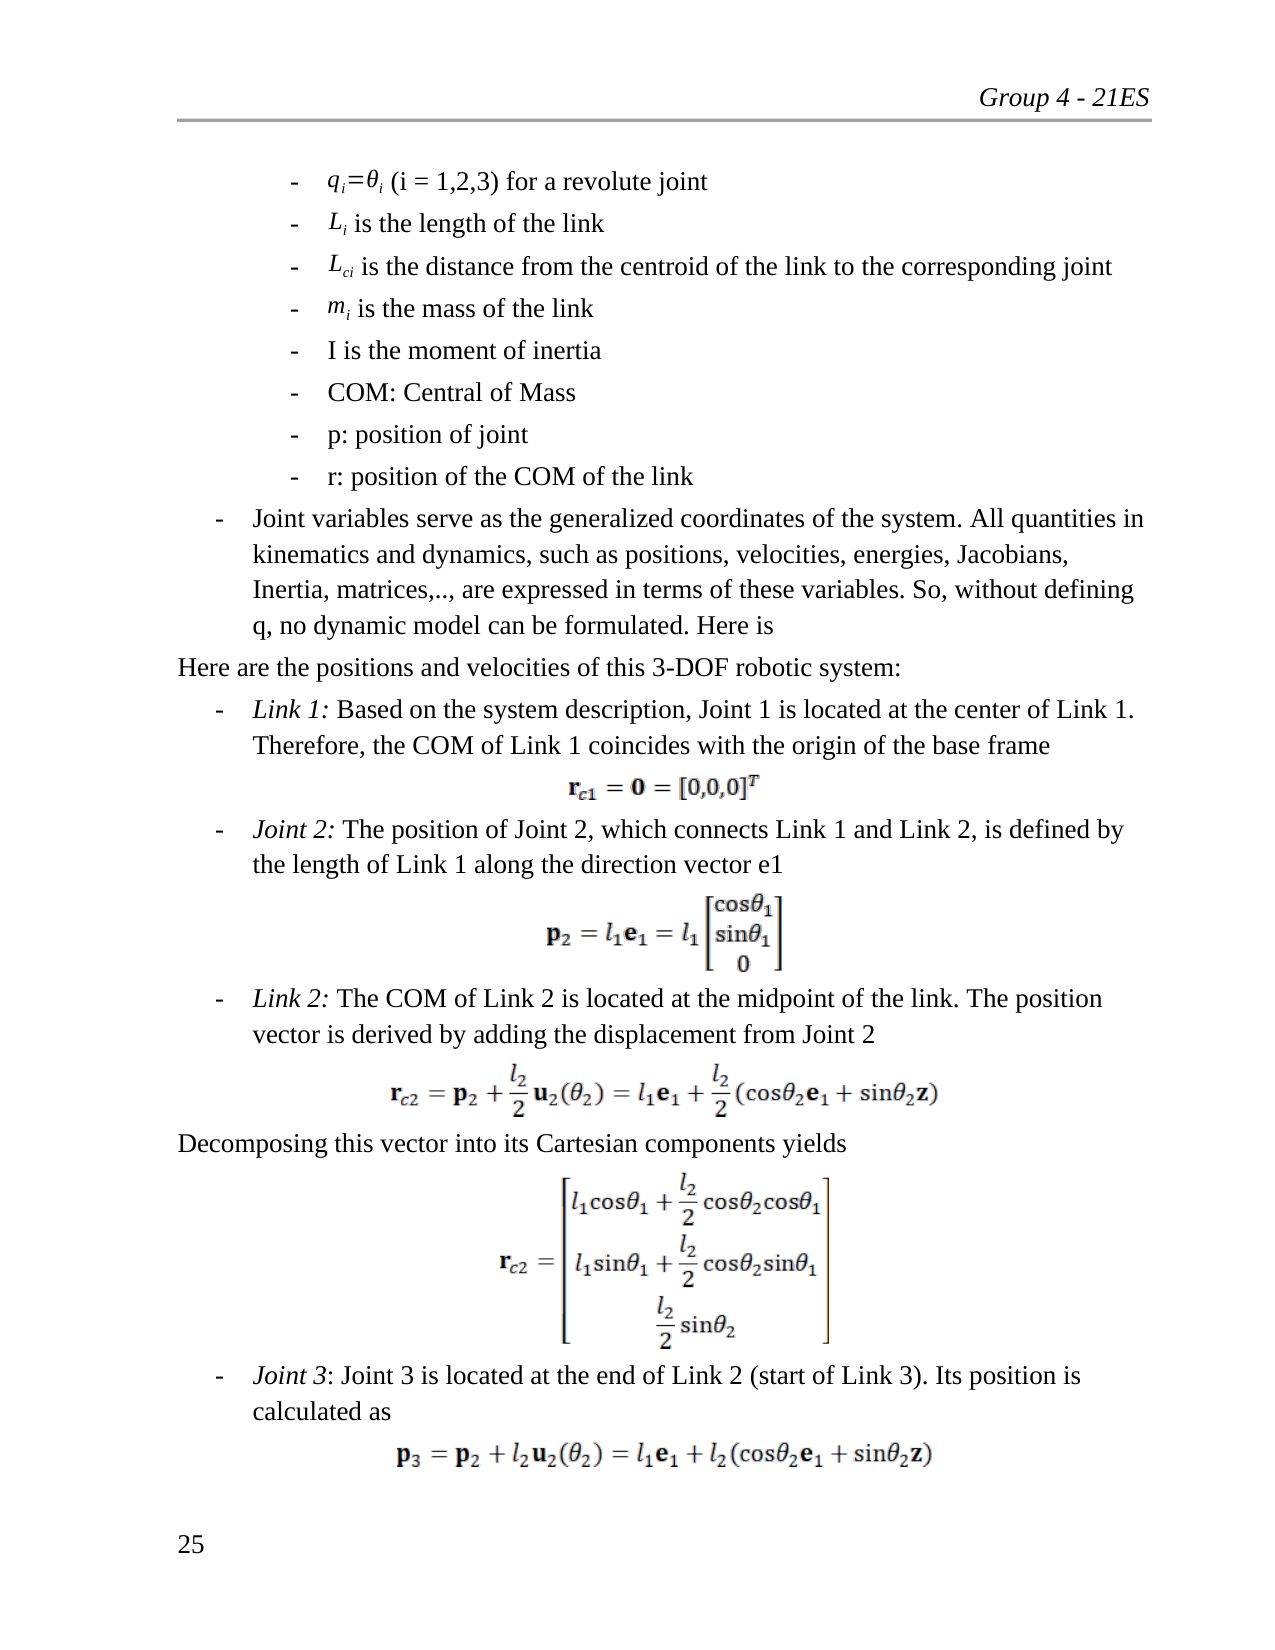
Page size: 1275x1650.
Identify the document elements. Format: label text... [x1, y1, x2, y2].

text Here are the positions and velocities of this 3-DOF robotic system: [177, 651, 1152, 682]
list is the distance from the centroid of the link to the corresponding joint [290, 250, 1152, 281]
picture [390, 1060, 939, 1117]
list Link 2: The COM of Link 2 is located at the midpoint of the link. The position vector is derived by adding the displacement from Joint 2 [215, 983, 1152, 1049]
picture [500, 1169, 829, 1349]
list Link 1: Based on the system description, Joint 1 is located at the center of Link 1. Therefore, the COM of Link 1 coincides with the origin of the base frame [215, 693, 1152, 760]
list (i = 1,2,3) for a revolute joint [290, 165, 1152, 197]
picture [546, 890, 783, 972]
list Joint 3: Joint 3 is located at the end of Link 2 (start of Link 3). Its position is calculated as [215, 1359, 1152, 1426]
list COM: Central of Mass [290, 376, 1152, 407]
picture [568, 770, 761, 800]
picture [396, 1437, 933, 1467]
list r: position of the COM of the link [290, 460, 1152, 491]
list Joint variables serve as the generalized coordinates of the system. All quantities in kinematics and dynamics, such as positions, velocities, energies, Jacobians, Inertia, matrices,.., are expressed in terms of these variables. So, without defining q, no dynamic model can be formulated. Here is [215, 502, 1152, 640]
text Decomposing this vector into its Cartesian components yields [177, 1127, 1152, 1158]
list I is the moment of inertia [290, 334, 1152, 365]
list Joint 2: The position of Joint 2, which connects Link 1 and Link 2, is defined by the length of Link 1 along the direction vector e1 [215, 813, 1152, 880]
list is the length of the link [290, 207, 1152, 239]
list is the mass of the link [290, 292, 1152, 323]
list p: position of joint [290, 418, 1152, 449]
